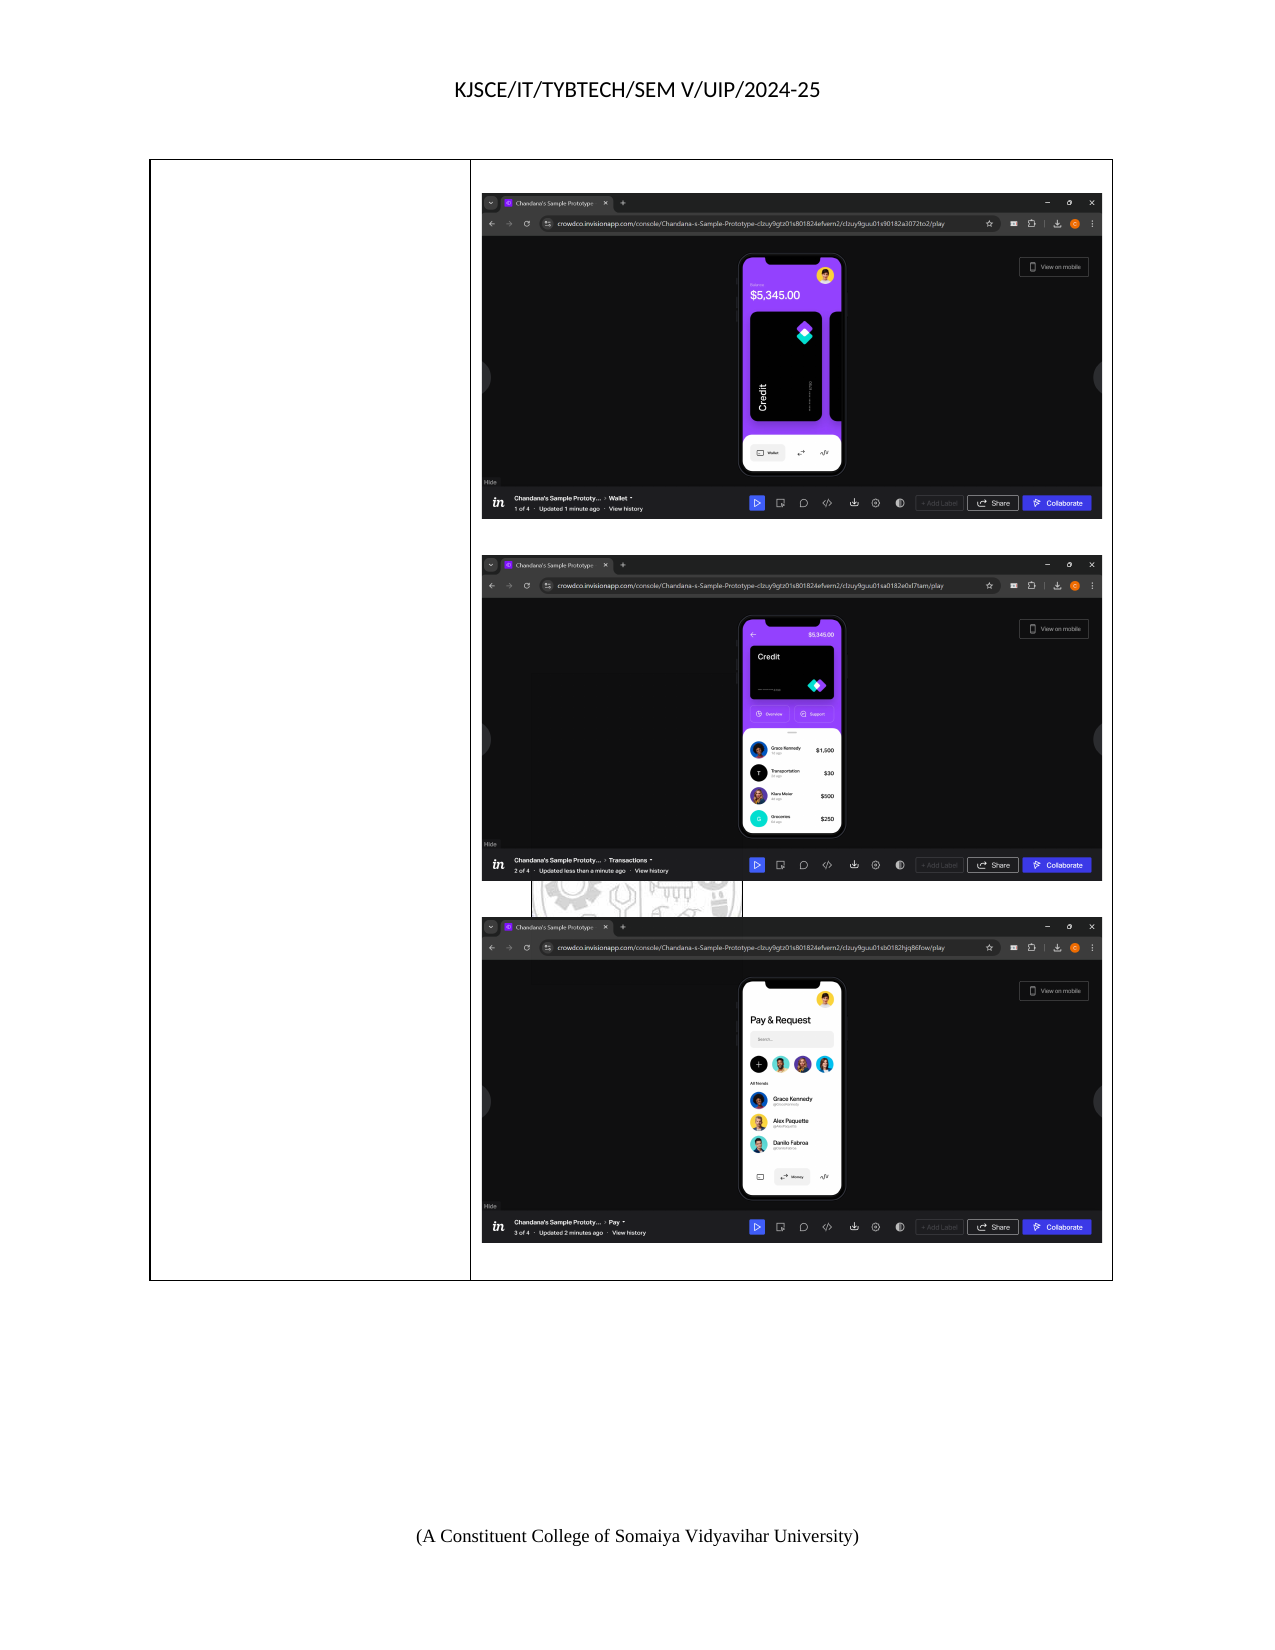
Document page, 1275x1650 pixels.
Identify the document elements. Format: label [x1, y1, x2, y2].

picture [481, 193, 1103, 519]
picture [481, 555, 1103, 1243]
